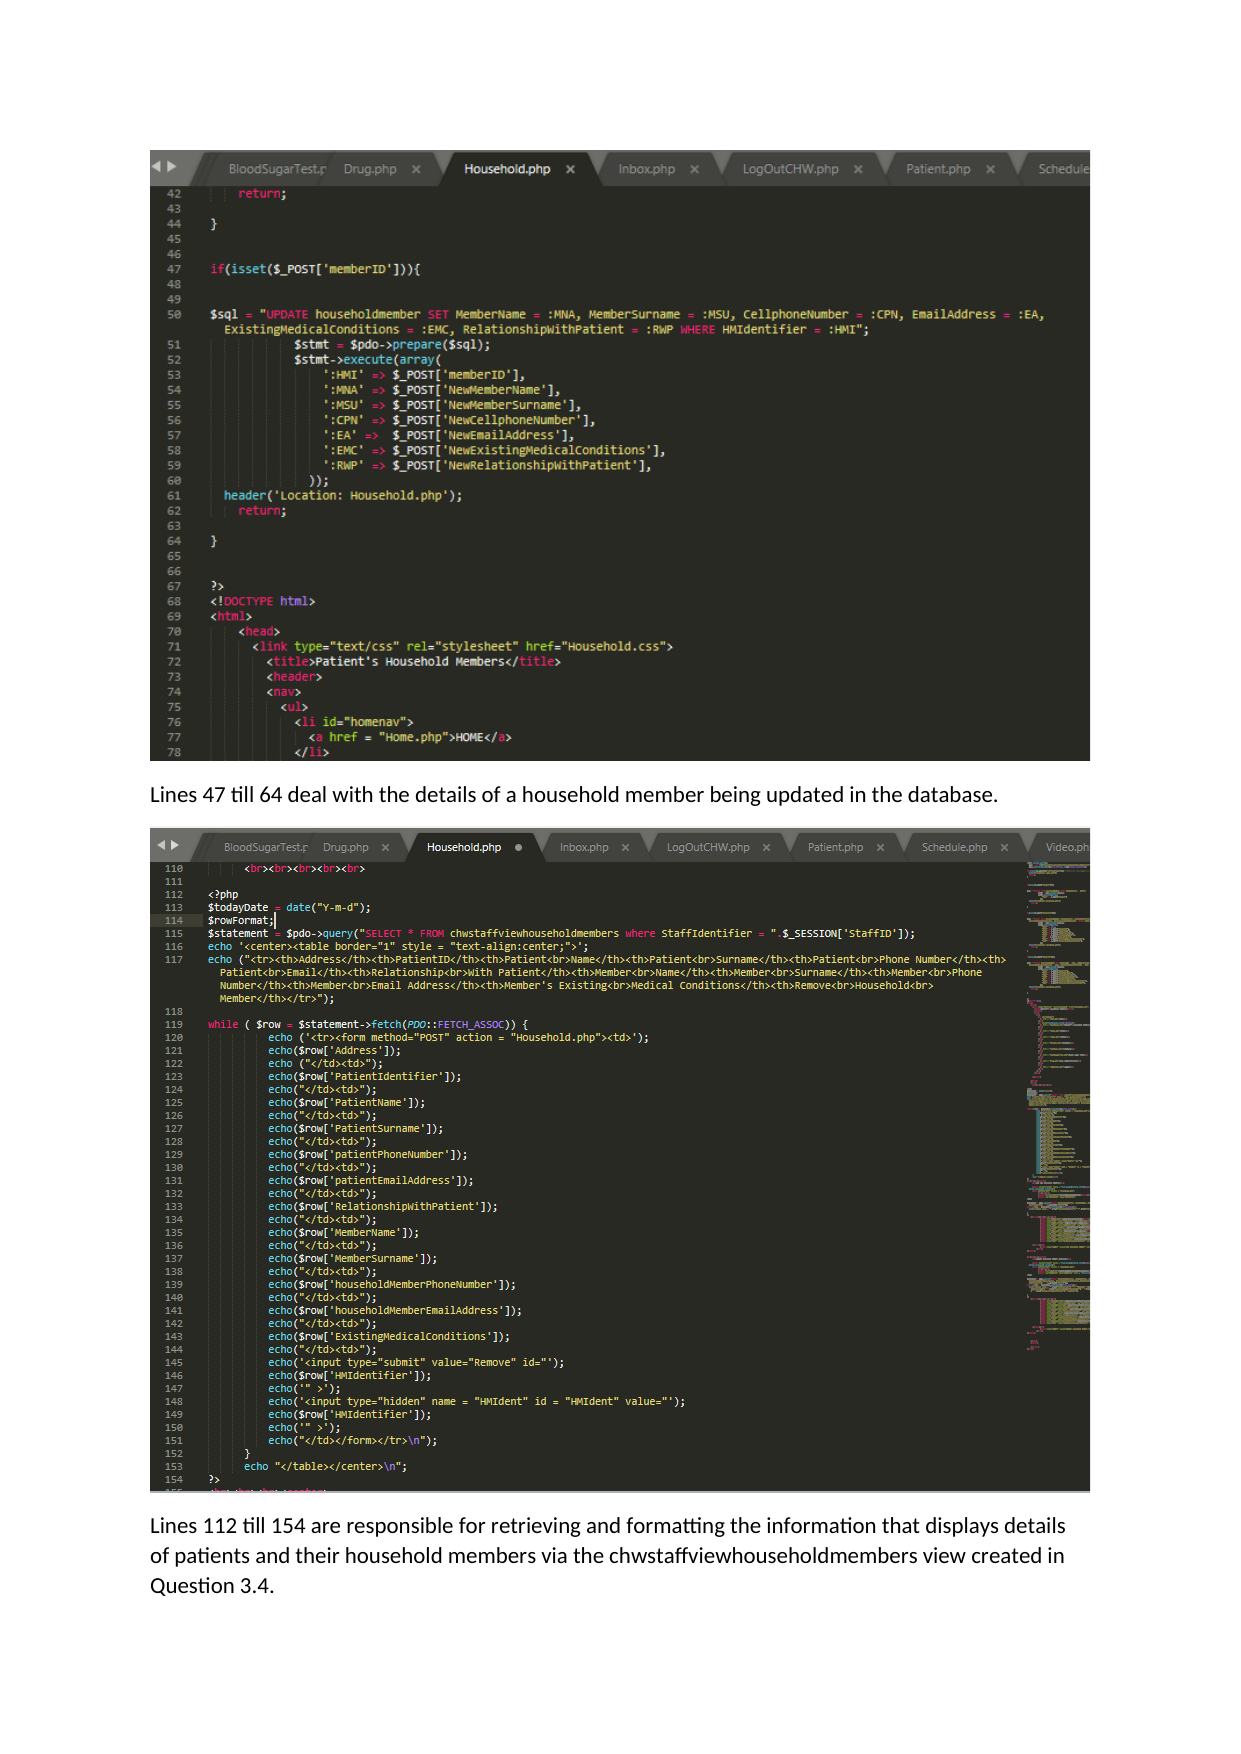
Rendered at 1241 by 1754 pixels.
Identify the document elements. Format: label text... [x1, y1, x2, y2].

text Lines 47 till 64 deal with the details of a household member being updated in the database. [150, 780, 1090, 808]
picture [150, 826, 1091, 1493]
picture [150, 150, 1091, 761]
text Lines 112 till 154 are responsible for retrieving and formatting the information that displays details of patients and their household members via the chwstaffviewhouseholdmembers view created in Question 3.4. [150, 1511, 1090, 1600]
